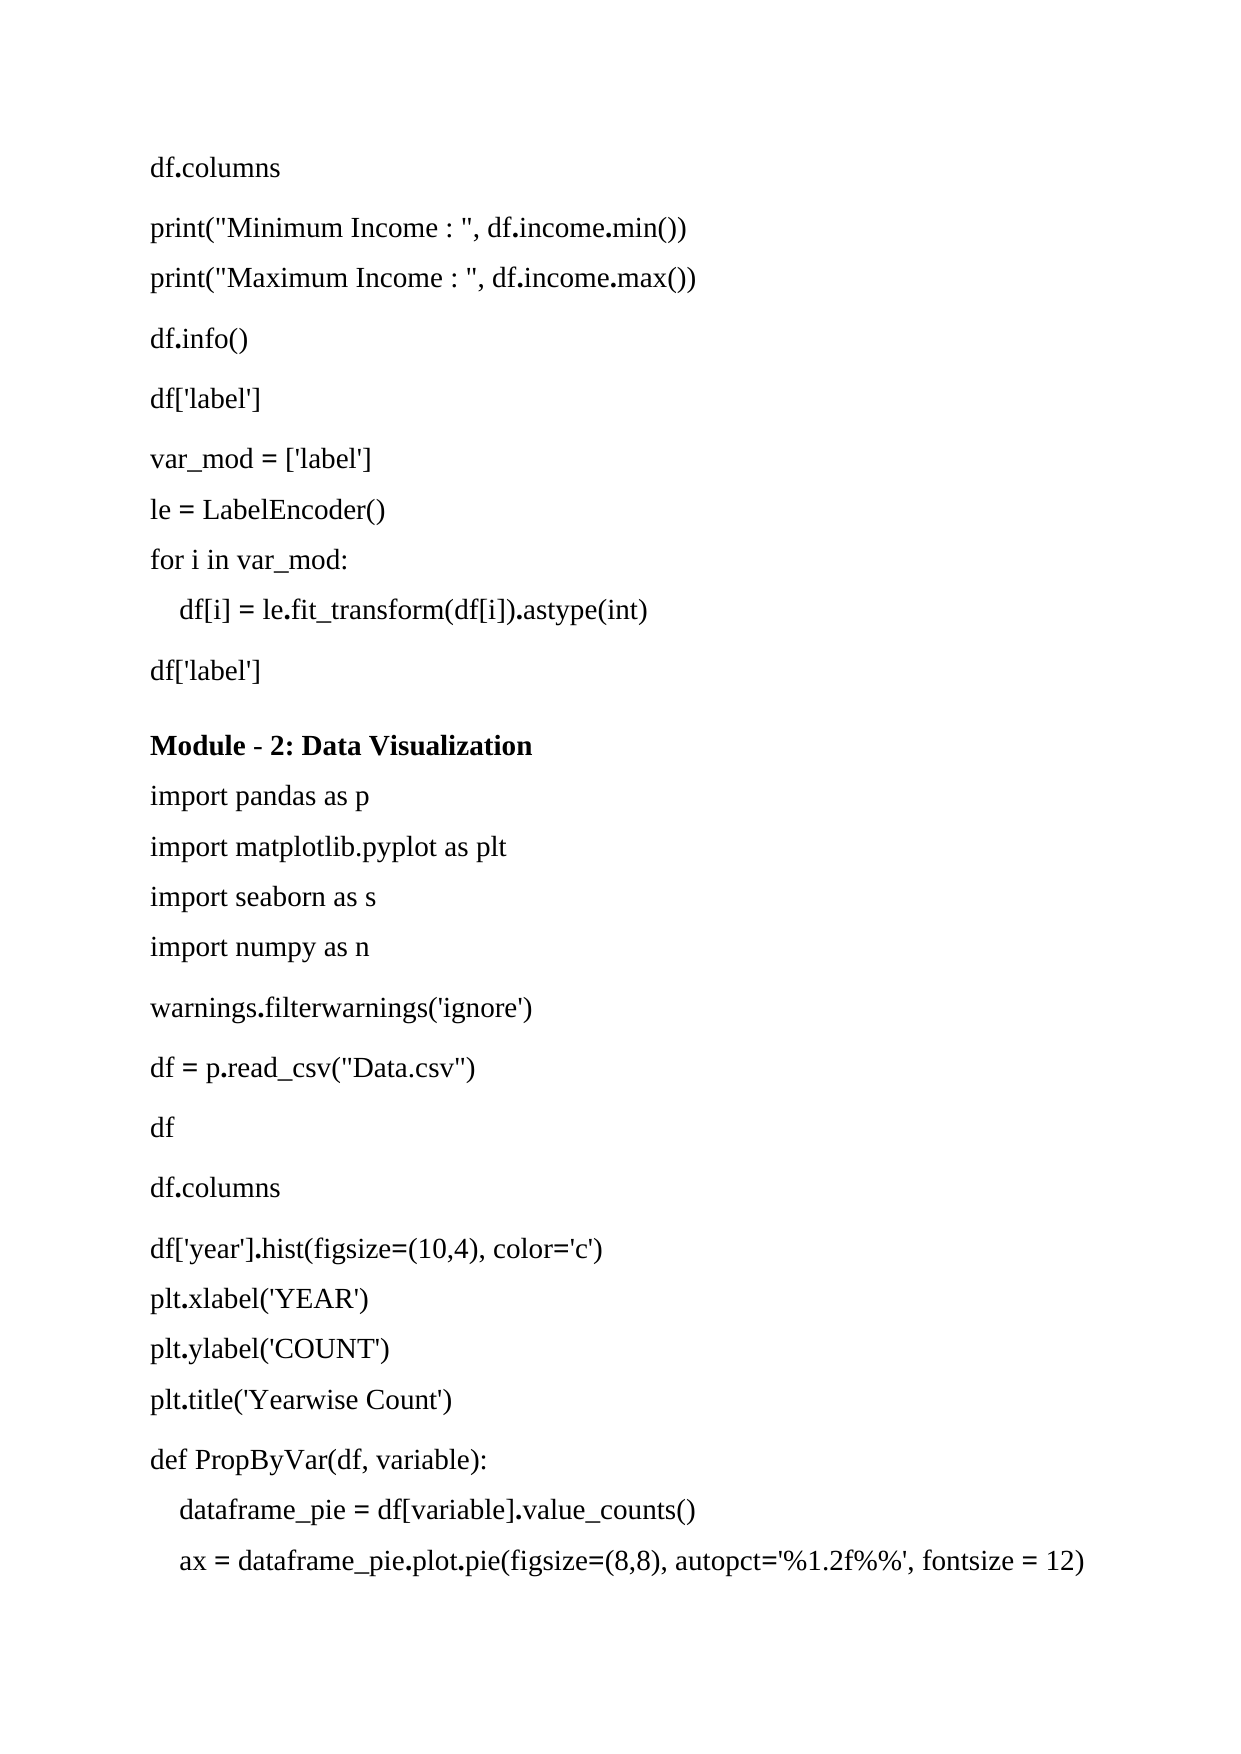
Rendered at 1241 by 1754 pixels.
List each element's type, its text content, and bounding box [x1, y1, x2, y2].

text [150, 1492, 1090, 1526]
text import seaborn as s [150, 879, 1090, 913]
text df['year'].hist(figsize=(10,4), color='c') [150, 1231, 1090, 1264]
text df['label'] [150, 381, 1090, 415]
text print("Maximum Income : ", df.income.max()) [150, 261, 1090, 294]
text df.columns [150, 150, 1090, 183]
text warnings.filterwarnings('ignore') [150, 990, 1090, 1023]
text plt.title('Yearwise Count') [150, 1382, 1090, 1415]
text df.columns [150, 1171, 1090, 1204]
text df.info() [150, 321, 1090, 354]
text le = LabelEncoder() [150, 492, 1090, 525]
text def PropByVar(df, variable): [150, 1442, 1090, 1476]
subtitle Module - 2: Data Visualization [150, 728, 1090, 762]
text df [150, 1110, 1090, 1144]
text plt.ylabel('COUNT') [150, 1332, 1090, 1365]
text df[i] = le.fit_transform(df[i]).astype(int) [150, 592, 1090, 626]
text print("Minimum Income : ", df.income.min()) [150, 210, 1090, 244]
text var_mod = ['label'] [150, 442, 1090, 475]
text ax = dataframe_pie.plot.pie(figsize=(8,8), autopct='%1.2f%%', fontsize = 12) [150, 1543, 1090, 1576]
text import matplotlib.pyplot as plt [150, 829, 1090, 862]
text for i in var_mod: [150, 542, 1090, 576]
text df['label'] [150, 653, 1090, 686]
text df = p.read_csv("Data.csv") [150, 1050, 1090, 1083]
text import numpy as n [150, 929, 1090, 963]
text plt.xlabel('YEAR') [150, 1281, 1090, 1315]
text import pandas as p [150, 778, 1090, 812]
